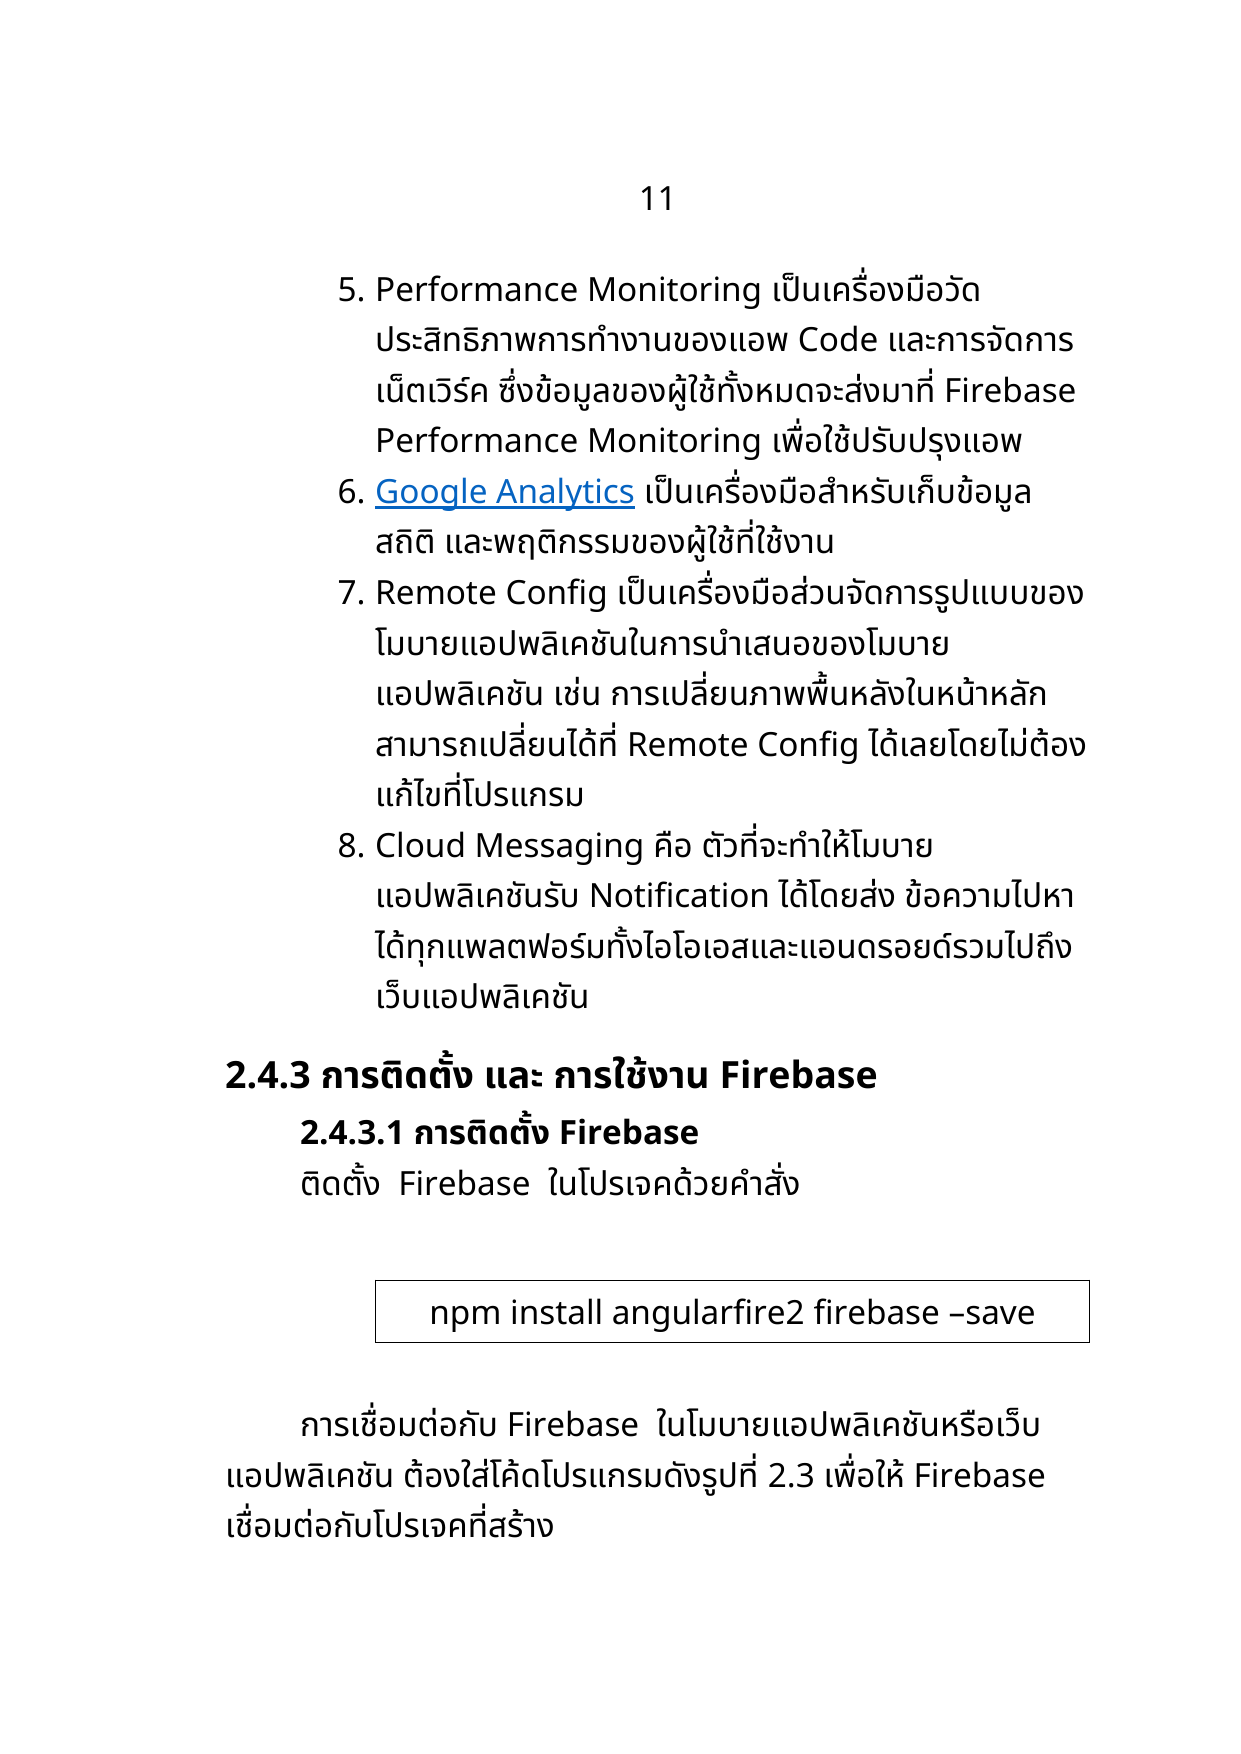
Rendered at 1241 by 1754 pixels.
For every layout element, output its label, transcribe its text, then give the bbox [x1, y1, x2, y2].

text ติดตั้ง Firebase ในโปรเจคด้วยคำสั่ง [225, 1159, 1090, 1210]
list Cloud Messaging คือ ตัวที่จะทำให้โมบายแอปพลิเคชันรับ Notification ได้โดยส่ง ข้อความไปหาได้ทุกแพลตฟอร์มทั้งไอโอเอสและแอนดรอยด์รวมไปถึงเว็บแอปพลิเคชัน [337, 821, 1090, 1023]
list Remote Config เป็นเครื่องมือส่วนจัดการรูปแบบของโมบายแอปพลิเคชันในการนำเสนอของโมบายแอปพลิเคชัน เช่น การเปลี่ยนภาพพื้นหลังในหน้าหลัก สามารถเปลี่ยนได้ที่ Remote Config ได้เลยโดยไม่ต้องแก้ไขที่โปรแกรม [337, 569, 1090, 821]
table_header npm install angularfire2 firebase –save [376, 1281, 1089, 1342]
list Google Analytics เป็นเครื่องมือสำหรับเก็บข้อมูลสถิติ และพฤติกรรมของผู้ใช้ที่ใช้งาน [337, 468, 1090, 569]
text การเชื่อมต่อกับ Firebase ในโมบายแอปพลิเคชันหรือเว็บแอปพลิเคชัน ต้องใส่โค้ดโปรแกรมดังรูปที่ 2.3 เพื่อให้ Firebase เชื่อมต่อกับโปรเจคที่สร้าง [225, 1401, 1090, 1553]
text 2.4.3.1 การติดตั้ง Firebase [225, 1109, 1090, 1159]
text 2.4.3 การติดตั้ง และ การใช้งาน Firebase [225, 1048, 1090, 1105]
list Performance Monitoring เป็นเครื่องมือวัดประสิทธิภาพการทำงานของแอพ Code และการจัดการเน็ตเวิร์ค ซึ่งข้อมูลของผู้ใช้ทั้งหมดจะส่งมาที่ Firebase Performance Monitoring เพื่อใช้ปรับปรุงแอพ [337, 265, 1090, 468]
